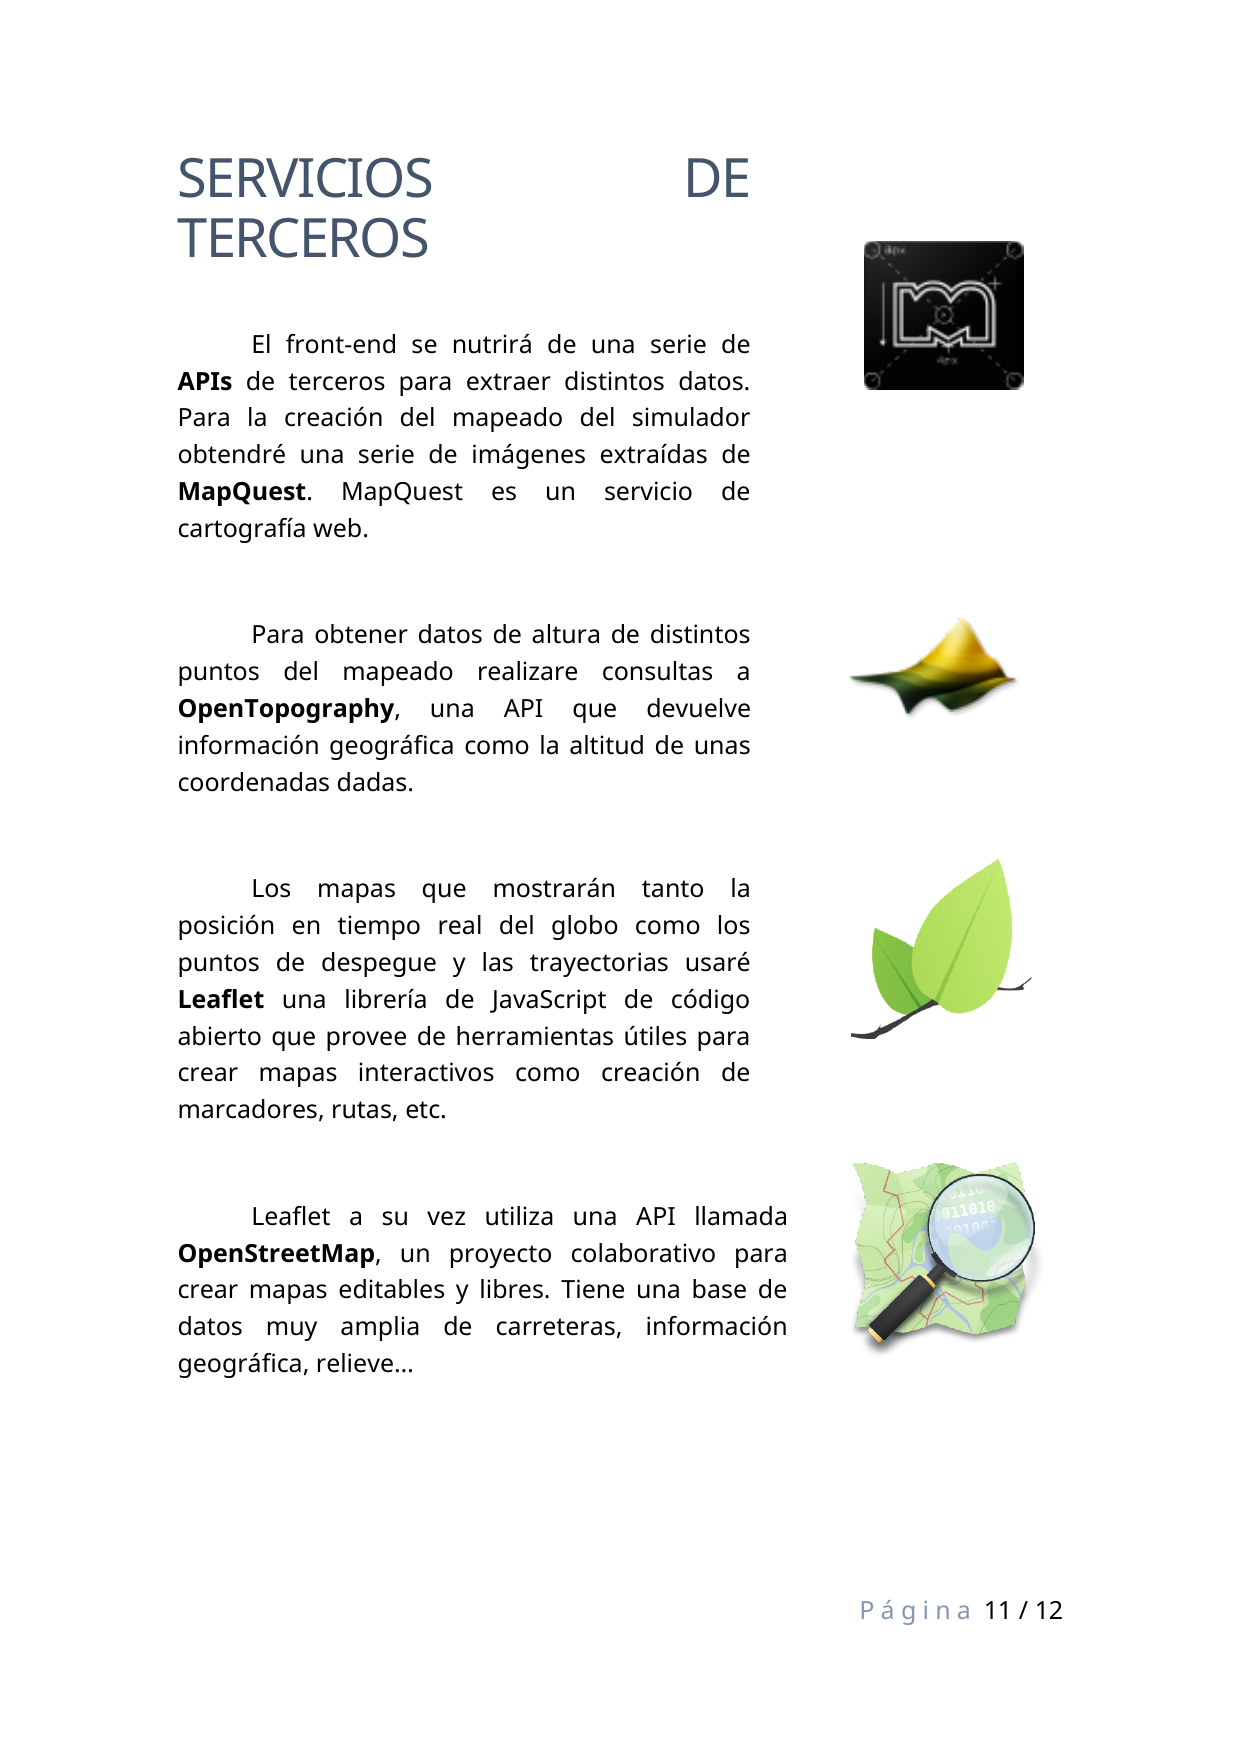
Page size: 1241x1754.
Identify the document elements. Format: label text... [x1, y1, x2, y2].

text Leaflet a su vez utiliza una API llamada OpenStreetMap, un proyecto colaborativo para crear mapas editables y libres. Tiene una base de datos muy amplia de carreteras, información geográfica, relieve… [177, 1198, 1063, 1380]
text El front-end se nutrirá de una serie de APIs de terceros para extraer distintos datos. Para la creación del mapeado del simulador obtendré una serie de imágenes extraídas de MapQuest. MapQuest es un servicio de cartografía web. [177, 326, 1063, 544]
text Para obtener datos de altura de distintos puntos del mapeado realizare consultas a OpenTopography, una API que devuelve información geográfica como la altitud de unas coordenadas dadas. [177, 617, 1063, 798]
picture [851, 858, 1032, 1039]
picture [864, 241, 1024, 390]
picture [845, 1162, 1044, 1361]
text Servicios de terceros [177, 148, 1063, 273]
picture [846, 603, 1027, 733]
text Los mapas que mostrarán tanto la posición en tiempo real del globo como los puntos de despegue y las trayectorias usaré Leaflet una librería de JavaScript de código abierto que provee de herramientas útiles para crear mapas interactivos como creación de marcadores, rutas, etc. [177, 871, 1063, 1126]
